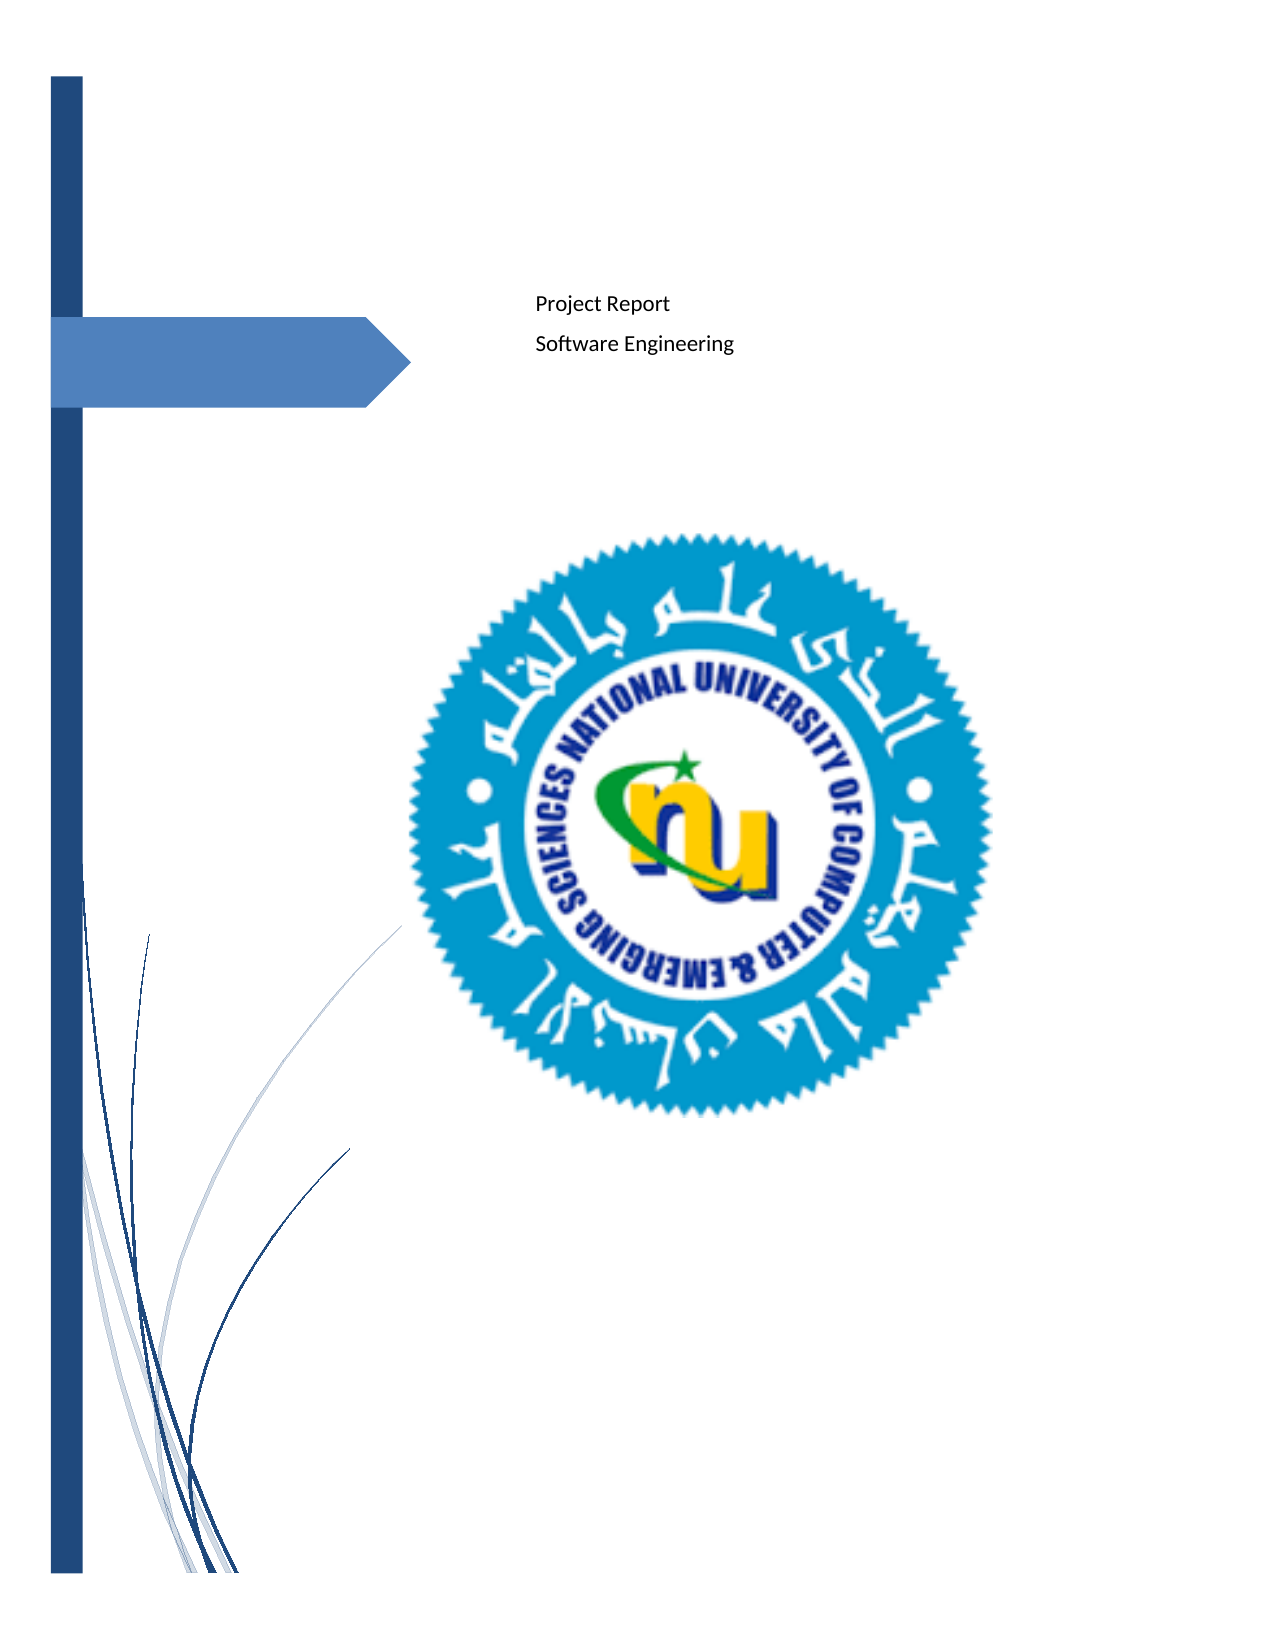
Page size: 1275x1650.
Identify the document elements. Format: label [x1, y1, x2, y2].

picture [408, 533, 993, 1118]
